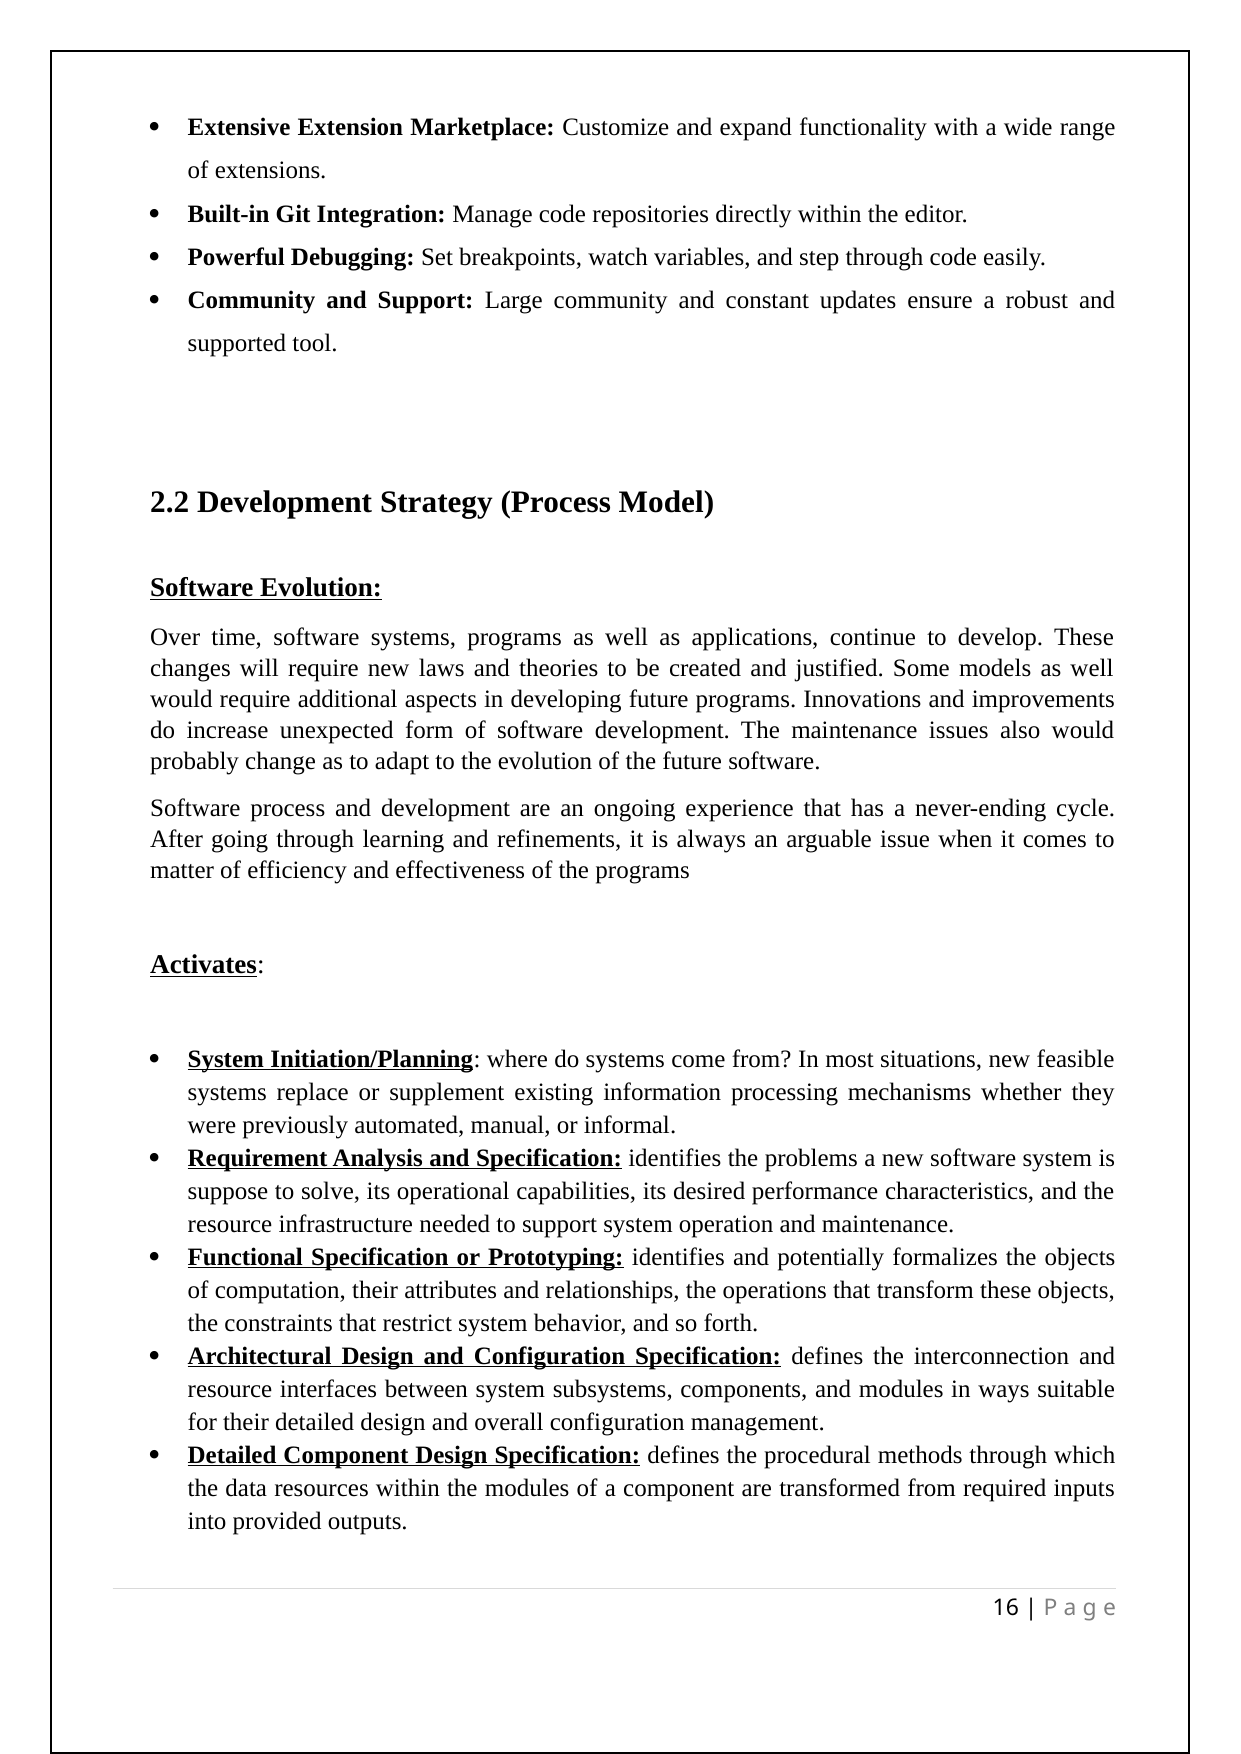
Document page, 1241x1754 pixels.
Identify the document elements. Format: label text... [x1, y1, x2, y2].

list Extensive Extension Marketplace: Customize and expand functionality with a wide range of extensions. [150, 112, 1116, 184]
list Community and Support: Large community and constant updates ensure a robust and supported tool. [150, 285, 1116, 357]
list Powerful Debugging: Set breakpoints, watch variables, and step through code easily. [150, 242, 1116, 271]
list Functional Specification or Prototyping: identifies and potentially formalizes the objects of computation, their attributes and relationships, the operations that transform these objects, the constraints that restrict system behavior, and so forth. [150, 1242, 1116, 1337]
text Software process and development are an ongoing experience that has a never-ending cycle. After going through learning and refinements, it is always an arguable issue when it comes to matter of efficiency and effectiveness of the programs [150, 793, 1116, 884]
list Architectural Design and Configuration Specification: defines the interconnection and resource interfaces between system subsystems, components, and modules in ways suitable for their detailed design and overall configuration management. [150, 1341, 1116, 1436]
subtitle 2.2 Development Strategy (Process Model) [150, 483, 1116, 519]
list Detailed Component Design Specification: defines the procedural methods through which the data resources within the modules of a component are transformed from required inputs into provided outputs. [150, 1440, 1116, 1535]
text Software Evolution: [150, 571, 1116, 603]
list System Initiation/Planning: where do systems come from? In most situations, new feasible systems replace or supplement existing information processing mechanisms whether they were previously automated, manual, or informal. [150, 1044, 1116, 1138]
text Activates: [150, 948, 1116, 979]
text Over time, software systems, programs as well as applications, continue to develop. These changes will require new laws and theories to be created and justified. Some models as well would require additional aspects in developing future programs. Innovations and improvements do increase unexpected form of software development. The maintenance issues also would probably change as to adapt to the evolution of the future software. [150, 622, 1116, 774]
list Requirement Analysis and Specification: identifies the problems a new software system is suppose to solve, its operational capabilities, its desired performance characteristics, and the resource infrastructure needed to support system operation and maintenance. [150, 1143, 1116, 1238]
list Built-in Git Integration: Manage code repositories directly within the editor. [150, 199, 1116, 227]
